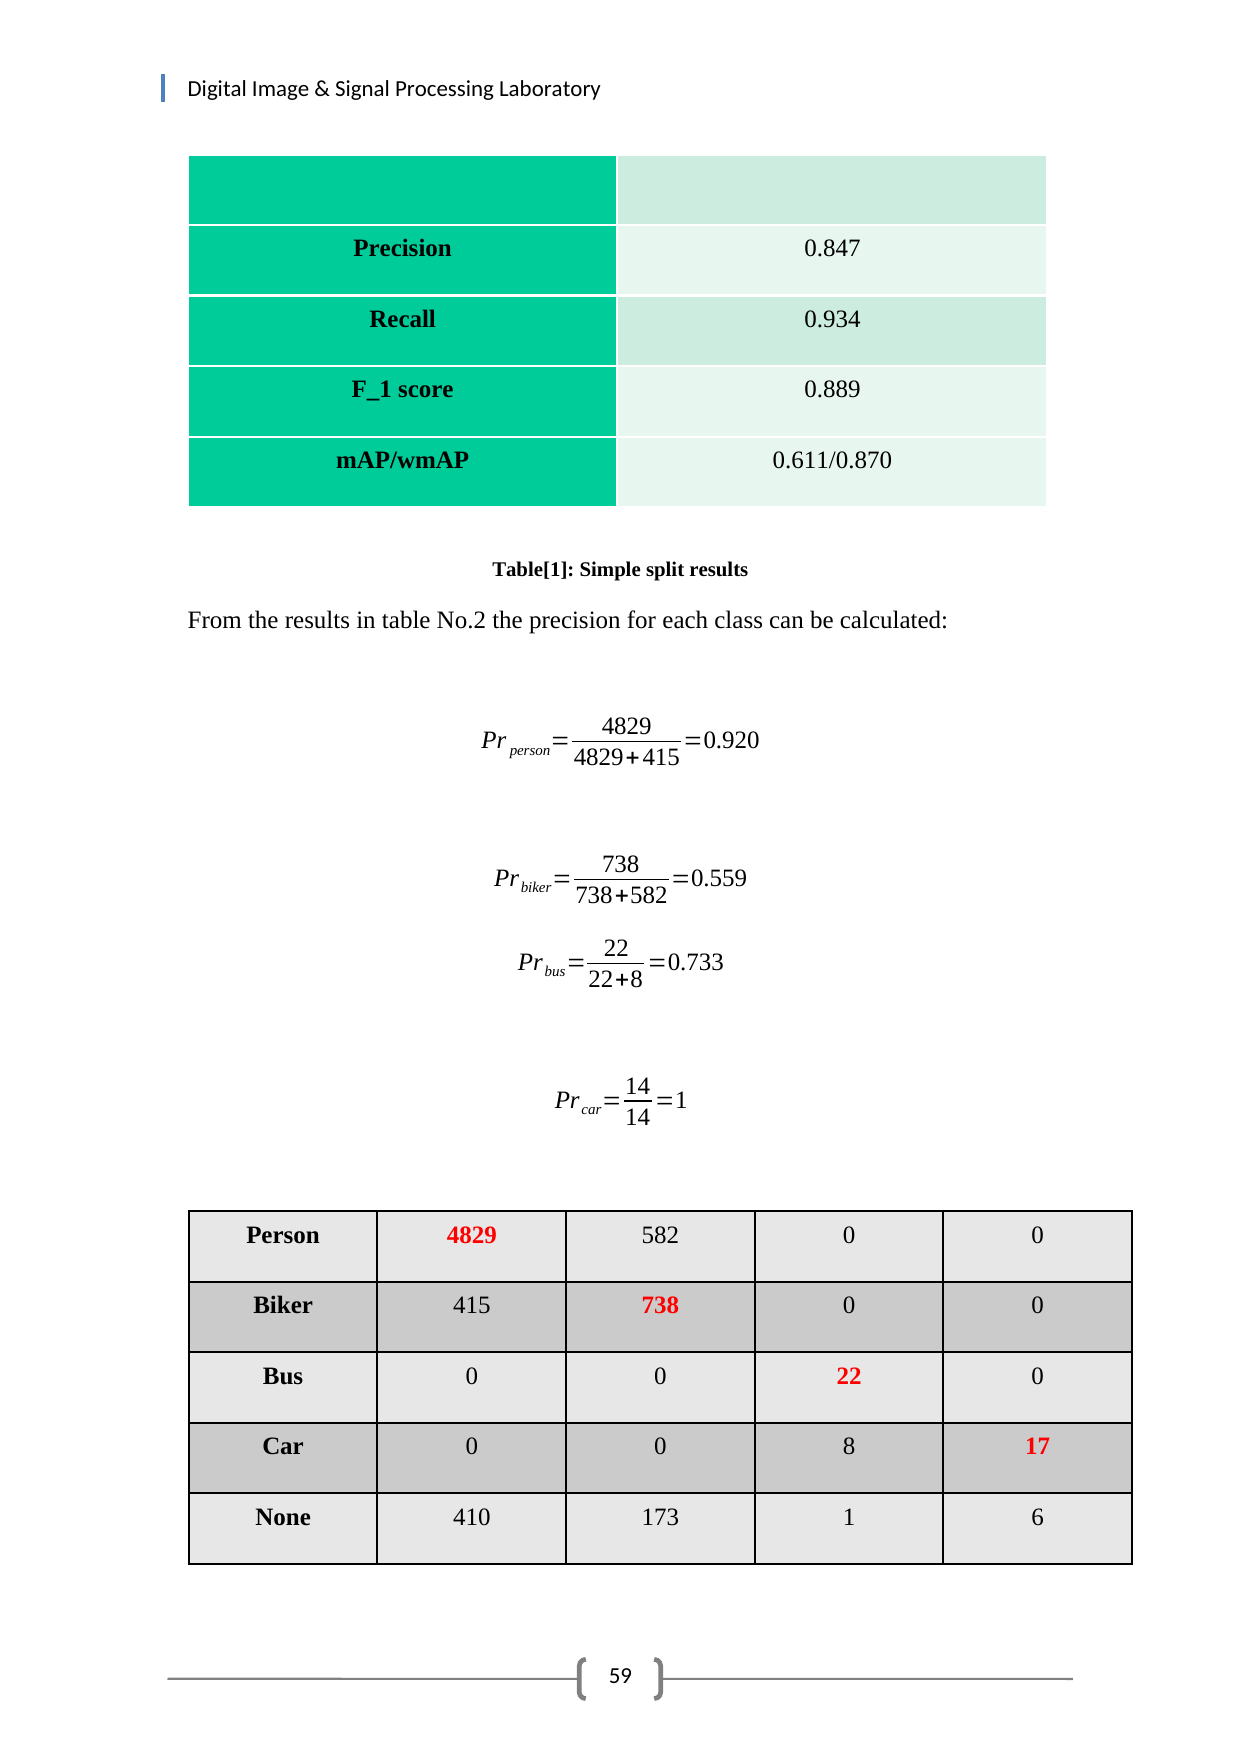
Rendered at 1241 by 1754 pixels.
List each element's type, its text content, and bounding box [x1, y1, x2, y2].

table_cell Recall [189, 297, 616, 365]
table_cell 17 [944, 1424, 1131, 1492]
table_header Person [190, 1212, 376, 1281]
table_cell 738 [567, 1283, 754, 1351]
table_cell 0 [944, 1283, 1131, 1351]
table_header 582 [567, 1212, 754, 1281]
table_cell 0 [378, 1424, 565, 1492]
table_cell 6 [944, 1494, 1131, 1563]
table_cell 22 [756, 1353, 942, 1422]
table_cell 0.889 [618, 367, 1046, 436]
table_cell mAP/wmAP [189, 438, 616, 506]
table_cell Biker [190, 1283, 376, 1351]
table_cell 0 [944, 1353, 1131, 1422]
table_cell 0.847 [618, 226, 1046, 294]
table_cell 173 [567, 1494, 754, 1563]
table_header 4829 [378, 1212, 565, 1281]
table_cell Bus [190, 1353, 376, 1422]
table_cell 0 [378, 1353, 565, 1422]
table_header 0 [944, 1212, 1131, 1281]
text From the results in table No.2 the precision for each class can be calculated: [187, 605, 1053, 634]
table_cell 1 [756, 1494, 942, 1563]
table_cell 0.800 [618, 156, 1046, 224]
table_cell 0 [567, 1353, 754, 1422]
table_cell 0 [567, 1424, 754, 1492]
table_cell Car [190, 1424, 376, 1492]
table_cell F_1 score [189, 367, 616, 436]
text Table[1]: Simple split results [187, 557, 1053, 581]
table_cell 8 [756, 1424, 942, 1492]
table_header 0 [756, 1212, 942, 1281]
table_cell 0.611/0.870 [618, 438, 1046, 506]
table_cell 410 [378, 1494, 565, 1563]
table_cell Accuracy [189, 156, 616, 224]
table_cell Precision [189, 226, 616, 294]
table_cell 0.934 [618, 297, 1046, 365]
table_cell 415 [378, 1283, 565, 1351]
table_cell None [190, 1494, 376, 1563]
table_cell 0 [756, 1283, 942, 1351]
